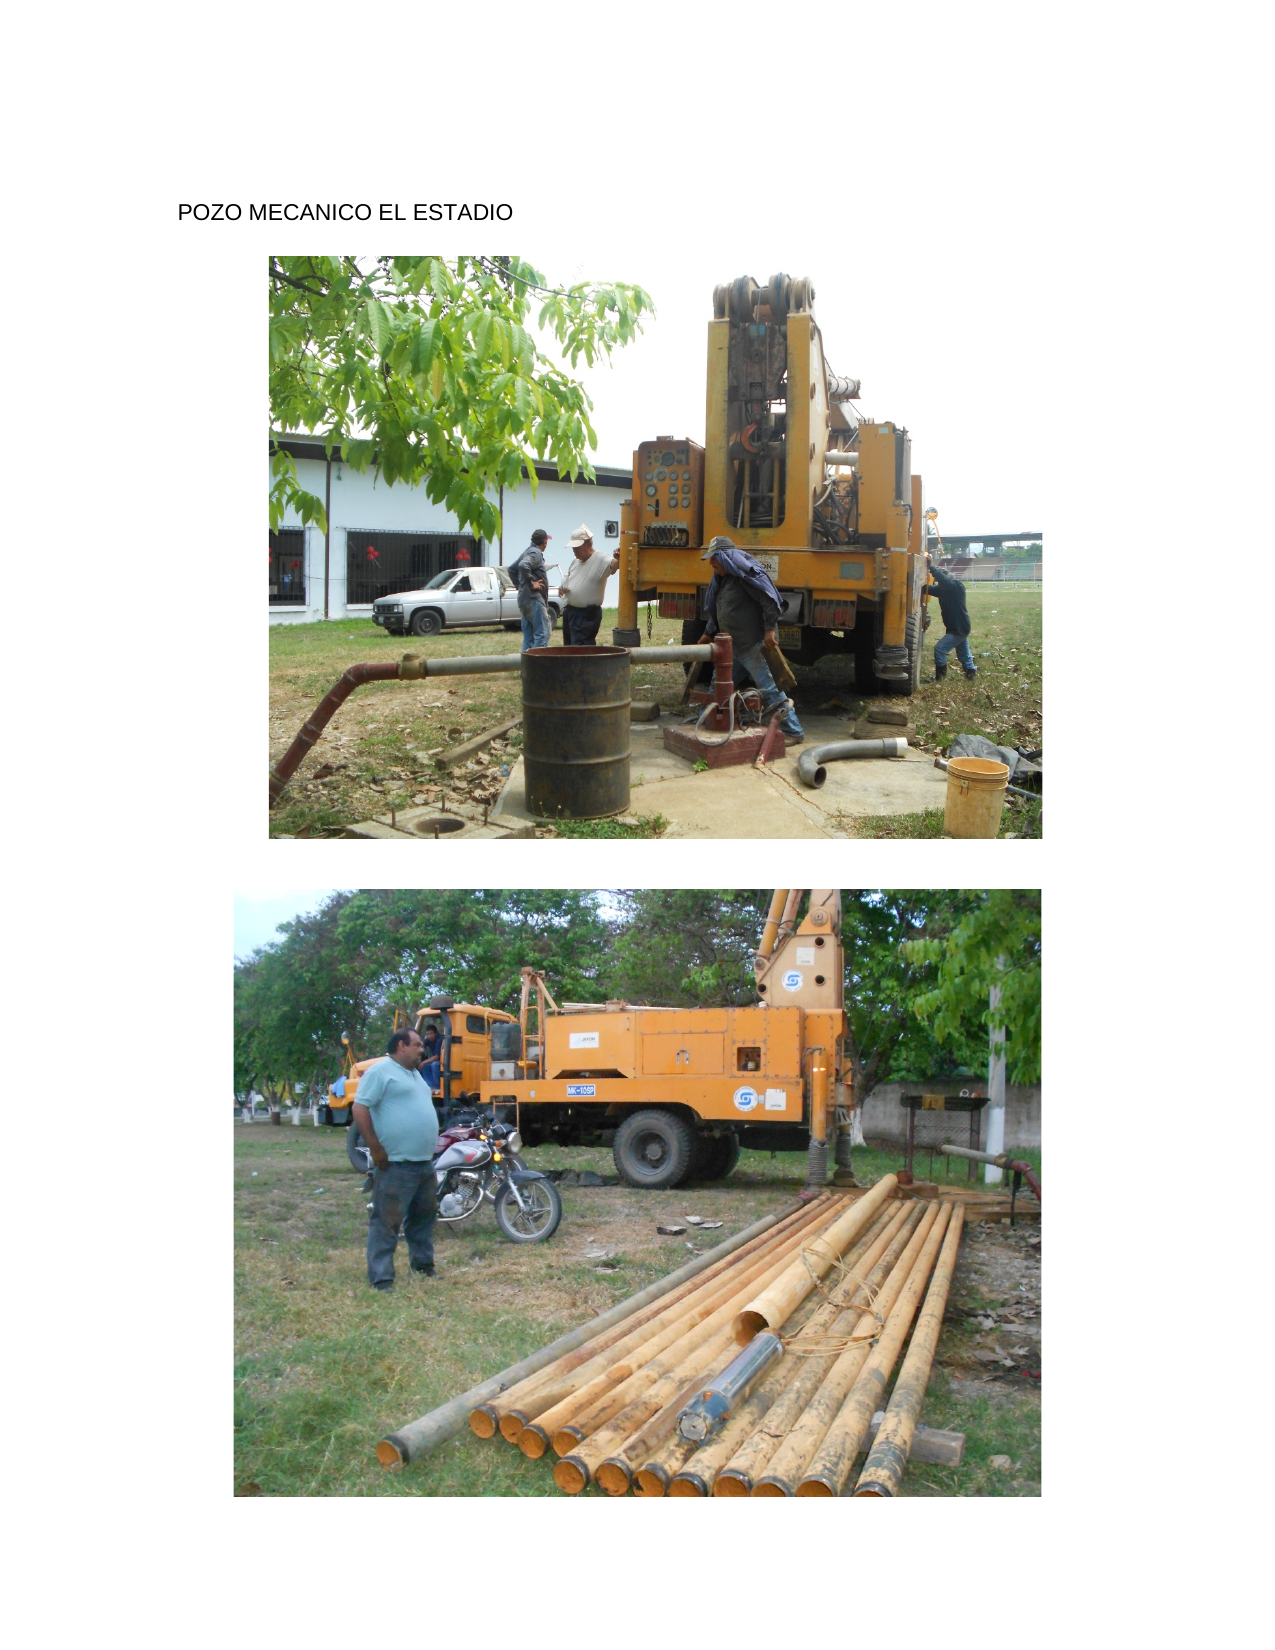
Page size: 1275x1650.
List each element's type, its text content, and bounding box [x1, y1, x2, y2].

text POZO MECANICO EL ESTADIO [177, 199, 1098, 225]
picture [267, 256, 1043, 837]
picture [232, 889, 1041, 1495]
